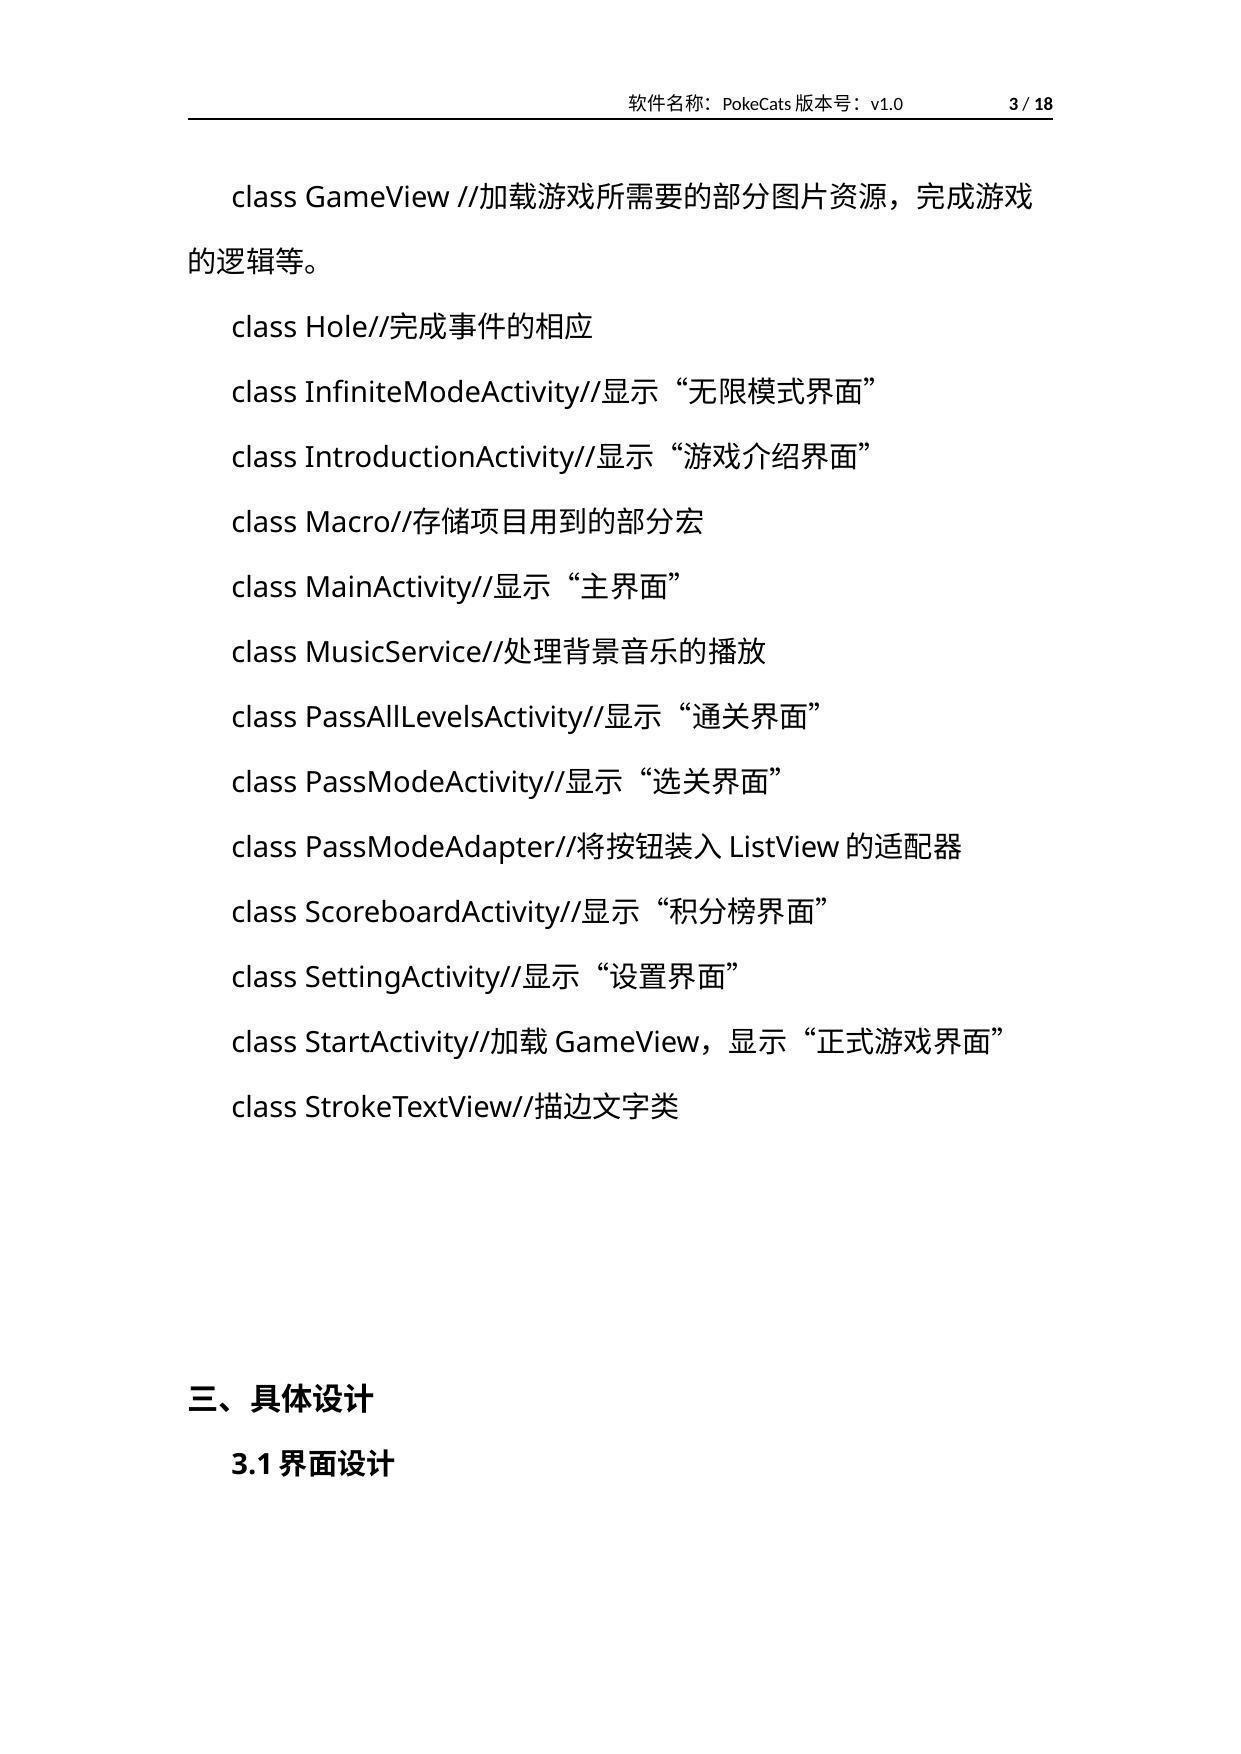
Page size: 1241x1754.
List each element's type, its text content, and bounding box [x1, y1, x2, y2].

text class StrokeTextView//描边文字类 [187, 1072, 1053, 1137]
text class MusicService//处理背景音乐的播放 [187, 617, 1053, 682]
text class PassAllLevelsActivity//显示“通关界面” [187, 682, 1053, 747]
text class PassModeActivity//显示“选关界面” [187, 747, 1053, 812]
text class IntroductionActivity//显示“游戏介绍界面” [187, 422, 1053, 487]
text class GameView //加载游戏所需要的部分图片资源，完成游戏的逻辑等。 [187, 162, 1053, 292]
text 三、具体设计 [187, 1364, 1053, 1429]
text class MainActivity//显示“主界面” [187, 552, 1053, 617]
text class SettingActivity//显示“设置界面” [187, 942, 1053, 1007]
text class PassModeAdapter//将按钮装入ListView的适配器 [187, 812, 1053, 877]
text class StartActivity//加载GameView，显示“正式游戏界面” [187, 1007, 1053, 1072]
text class InfiniteModeActivity//显示“无限模式界面” [187, 357, 1053, 422]
text class ScoreboardActivity//显示“积分榜界面” [187, 877, 1053, 942]
text class Hole//完成事件的相应 [187, 292, 1053, 357]
text class Macro//存储项目用到的部分宏 [187, 487, 1053, 552]
text 3.1界面设计 [187, 1429, 1053, 1494]
